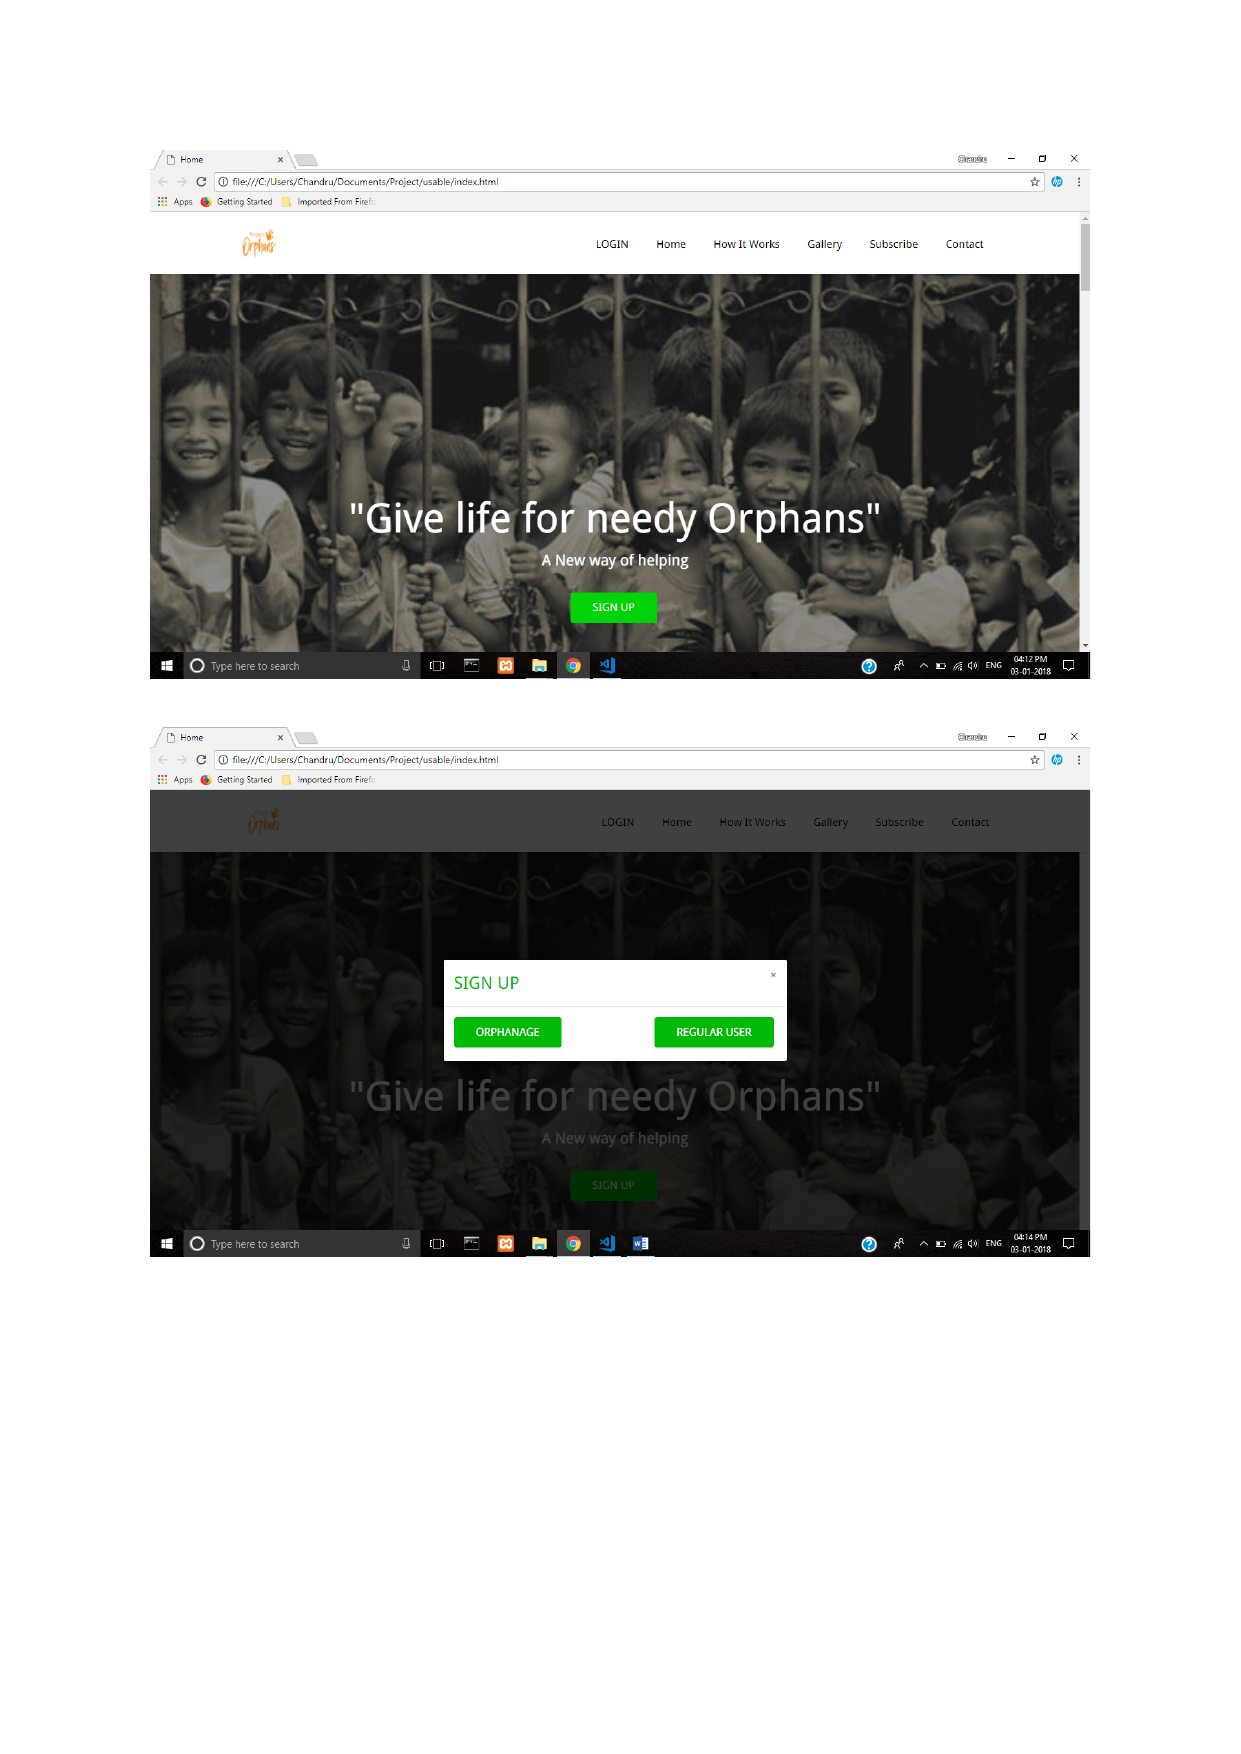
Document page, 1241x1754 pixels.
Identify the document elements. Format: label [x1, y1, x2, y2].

picture [150, 150, 1091, 679]
picture [150, 727, 1091, 1257]
